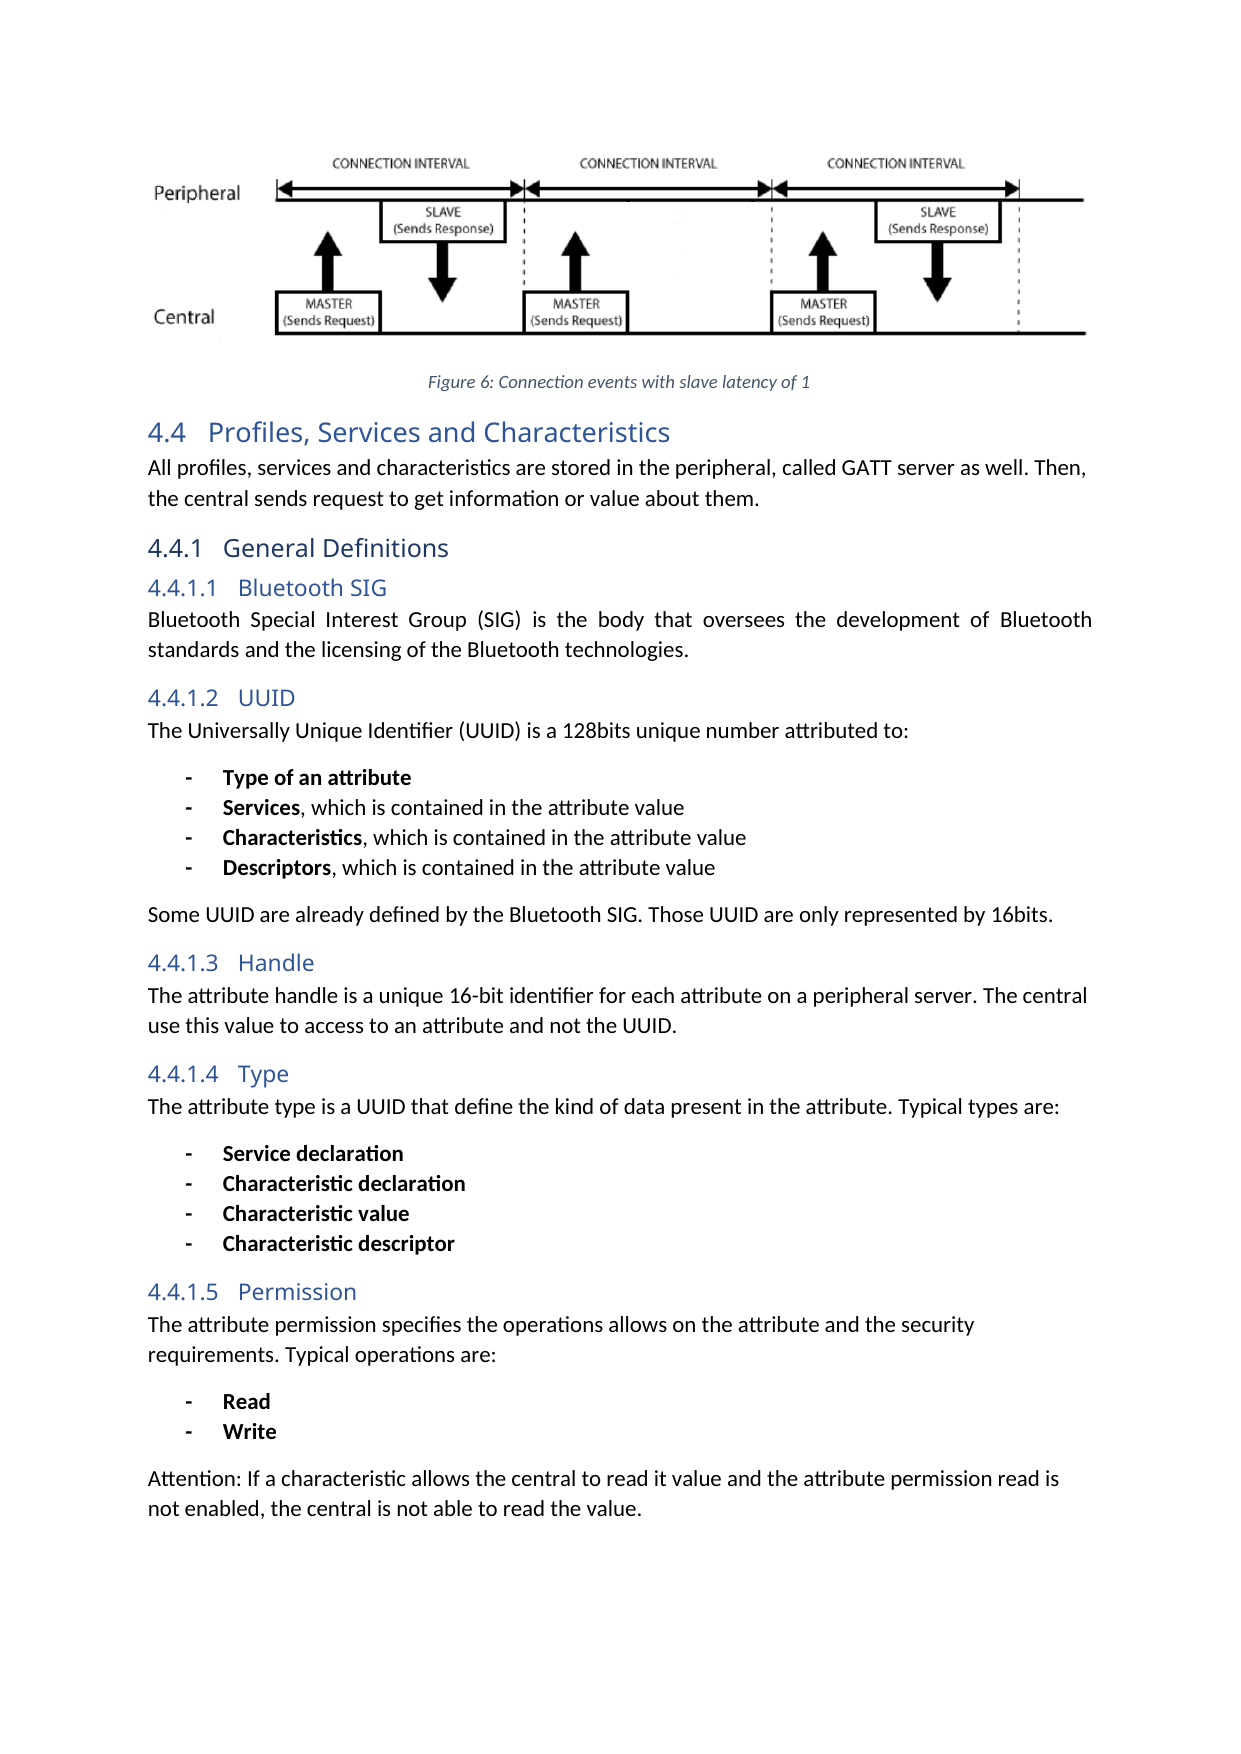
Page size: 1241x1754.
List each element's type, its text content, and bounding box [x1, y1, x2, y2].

list Type of an attribute [185, 763, 1093, 791]
text The attribute permission specifies the operations allows on the attribute and the security requirements. Typical operations are: [148, 1310, 1093, 1368]
text Some UUID are already defined by the Bluetooth SIG. Those UUID are only represented by 16bits. [148, 900, 1093, 928]
list Characteristic value [185, 1199, 1093, 1227]
subtitle Bluetooth SIG [148, 571, 1093, 603]
list Read [185, 1387, 1093, 1415]
subtitle Type [148, 1058, 1093, 1089]
subtitle Permission [148, 1276, 1093, 1307]
list Characteristic descriptor [185, 1229, 1093, 1257]
text Bluetooth Special Interest Group (SIG) is the body that oversees the development of Bluetooth standards and the licensing of the Bluetooth technologies. [148, 605, 1093, 663]
text All profiles, services and characteristics are stored in the peripheral, called GATT server as well. Then, the central sends request to get information or value about them. [148, 453, 1093, 512]
text The attribute handle is a unique 16-bit identifier for each attribute on a peripheral server. The central use this value to access to an attribute and not the UUID. [148, 981, 1093, 1039]
subtitle Profiles, Services and Characteristics [148, 414, 1093, 451]
subtitle UUID [148, 682, 1093, 713]
list Characteristic declaration [185, 1169, 1093, 1197]
subtitle General Definitions [148, 531, 1093, 564]
picture [153, 147, 1088, 351]
list Services, which is contained in the attribute value [185, 793, 1093, 821]
list Descriptors, which is contained in the attribute value [185, 853, 1093, 882]
subtitle Handle [148, 947, 1093, 978]
text The Universally Unique Identifier (UUID) is a 128bits unique number attributed to: [148, 716, 1093, 744]
text Attention: If a characteristic allows the central to read it value and the attribute permission read is not enabled, the central is not able to read the value. [148, 1464, 1093, 1522]
list Service declaration [185, 1139, 1093, 1167]
list Characteristics, which is contained in the attribute value [185, 823, 1093, 851]
text The attribute type is a UUID that define the kind of data present in the attribute. Typical types are: [148, 1092, 1093, 1120]
list Write [185, 1417, 1093, 1445]
